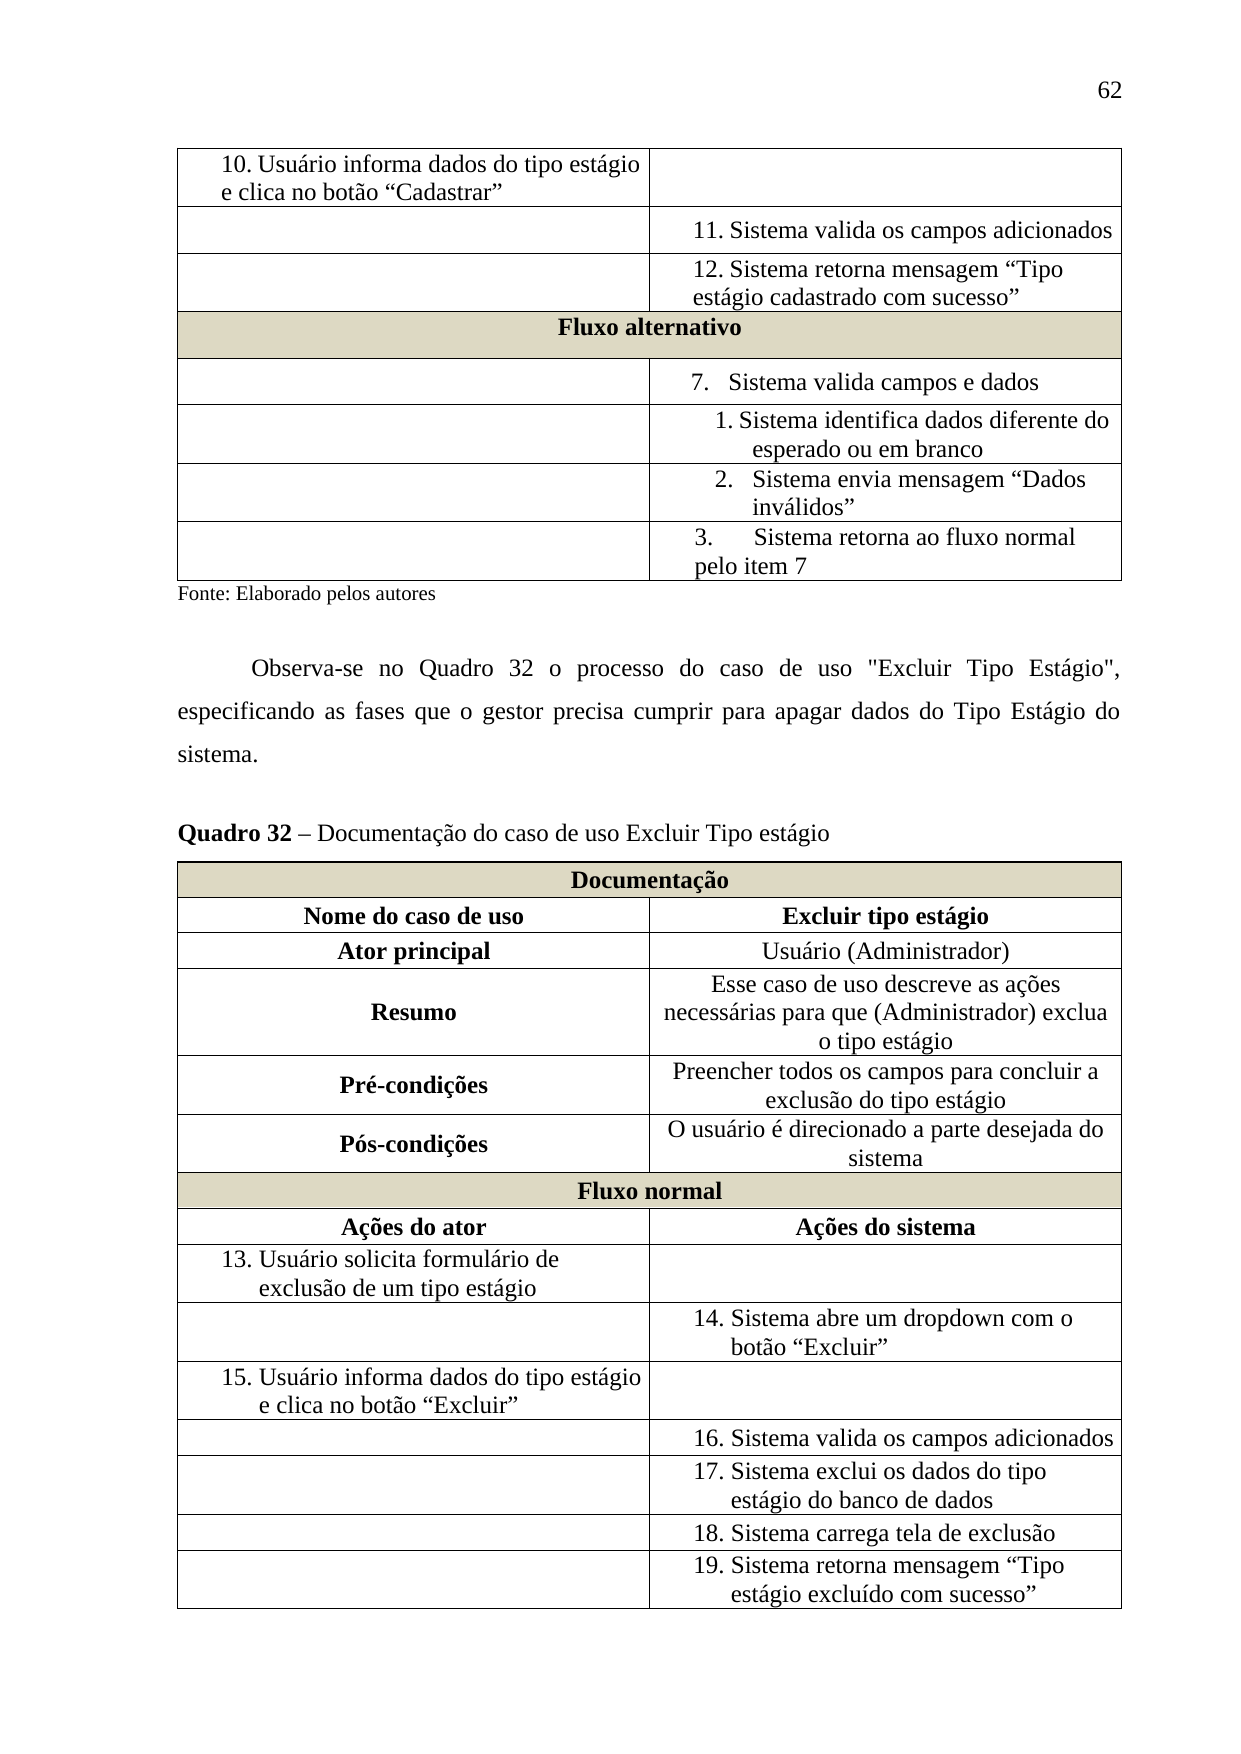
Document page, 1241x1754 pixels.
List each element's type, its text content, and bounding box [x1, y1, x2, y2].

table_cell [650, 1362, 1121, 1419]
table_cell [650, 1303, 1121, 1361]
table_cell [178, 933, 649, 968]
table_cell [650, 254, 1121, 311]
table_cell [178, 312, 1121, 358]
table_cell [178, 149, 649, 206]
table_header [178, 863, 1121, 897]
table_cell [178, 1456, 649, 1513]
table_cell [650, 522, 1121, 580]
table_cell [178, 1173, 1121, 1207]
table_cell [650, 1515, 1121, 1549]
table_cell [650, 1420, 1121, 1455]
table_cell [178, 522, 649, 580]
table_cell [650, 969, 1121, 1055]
text Observa-se no Quadro 32 o processo do caso de uso "Excluir Tipo Estágio", especificando as fases que o gestor precisa cumprir para apagar dados do Tipo Estágio do sistema. [177, 653, 1122, 768]
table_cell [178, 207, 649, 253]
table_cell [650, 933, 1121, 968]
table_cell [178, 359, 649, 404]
text Fonte: Elaborado pelos autores [177, 581, 1122, 605]
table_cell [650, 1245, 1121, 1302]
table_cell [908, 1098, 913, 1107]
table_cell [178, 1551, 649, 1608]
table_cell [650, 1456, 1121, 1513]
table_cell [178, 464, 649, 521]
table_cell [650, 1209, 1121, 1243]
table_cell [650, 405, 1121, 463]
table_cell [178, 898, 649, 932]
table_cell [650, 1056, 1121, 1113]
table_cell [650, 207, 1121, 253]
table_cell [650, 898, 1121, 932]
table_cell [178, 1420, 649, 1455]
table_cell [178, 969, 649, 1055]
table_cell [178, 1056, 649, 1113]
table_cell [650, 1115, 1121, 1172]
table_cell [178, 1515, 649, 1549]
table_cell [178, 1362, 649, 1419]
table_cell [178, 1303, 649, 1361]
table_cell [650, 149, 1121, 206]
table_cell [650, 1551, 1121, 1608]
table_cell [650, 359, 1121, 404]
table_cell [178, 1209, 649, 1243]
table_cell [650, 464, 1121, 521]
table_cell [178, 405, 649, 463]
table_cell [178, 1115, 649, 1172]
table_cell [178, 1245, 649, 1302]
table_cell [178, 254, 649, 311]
